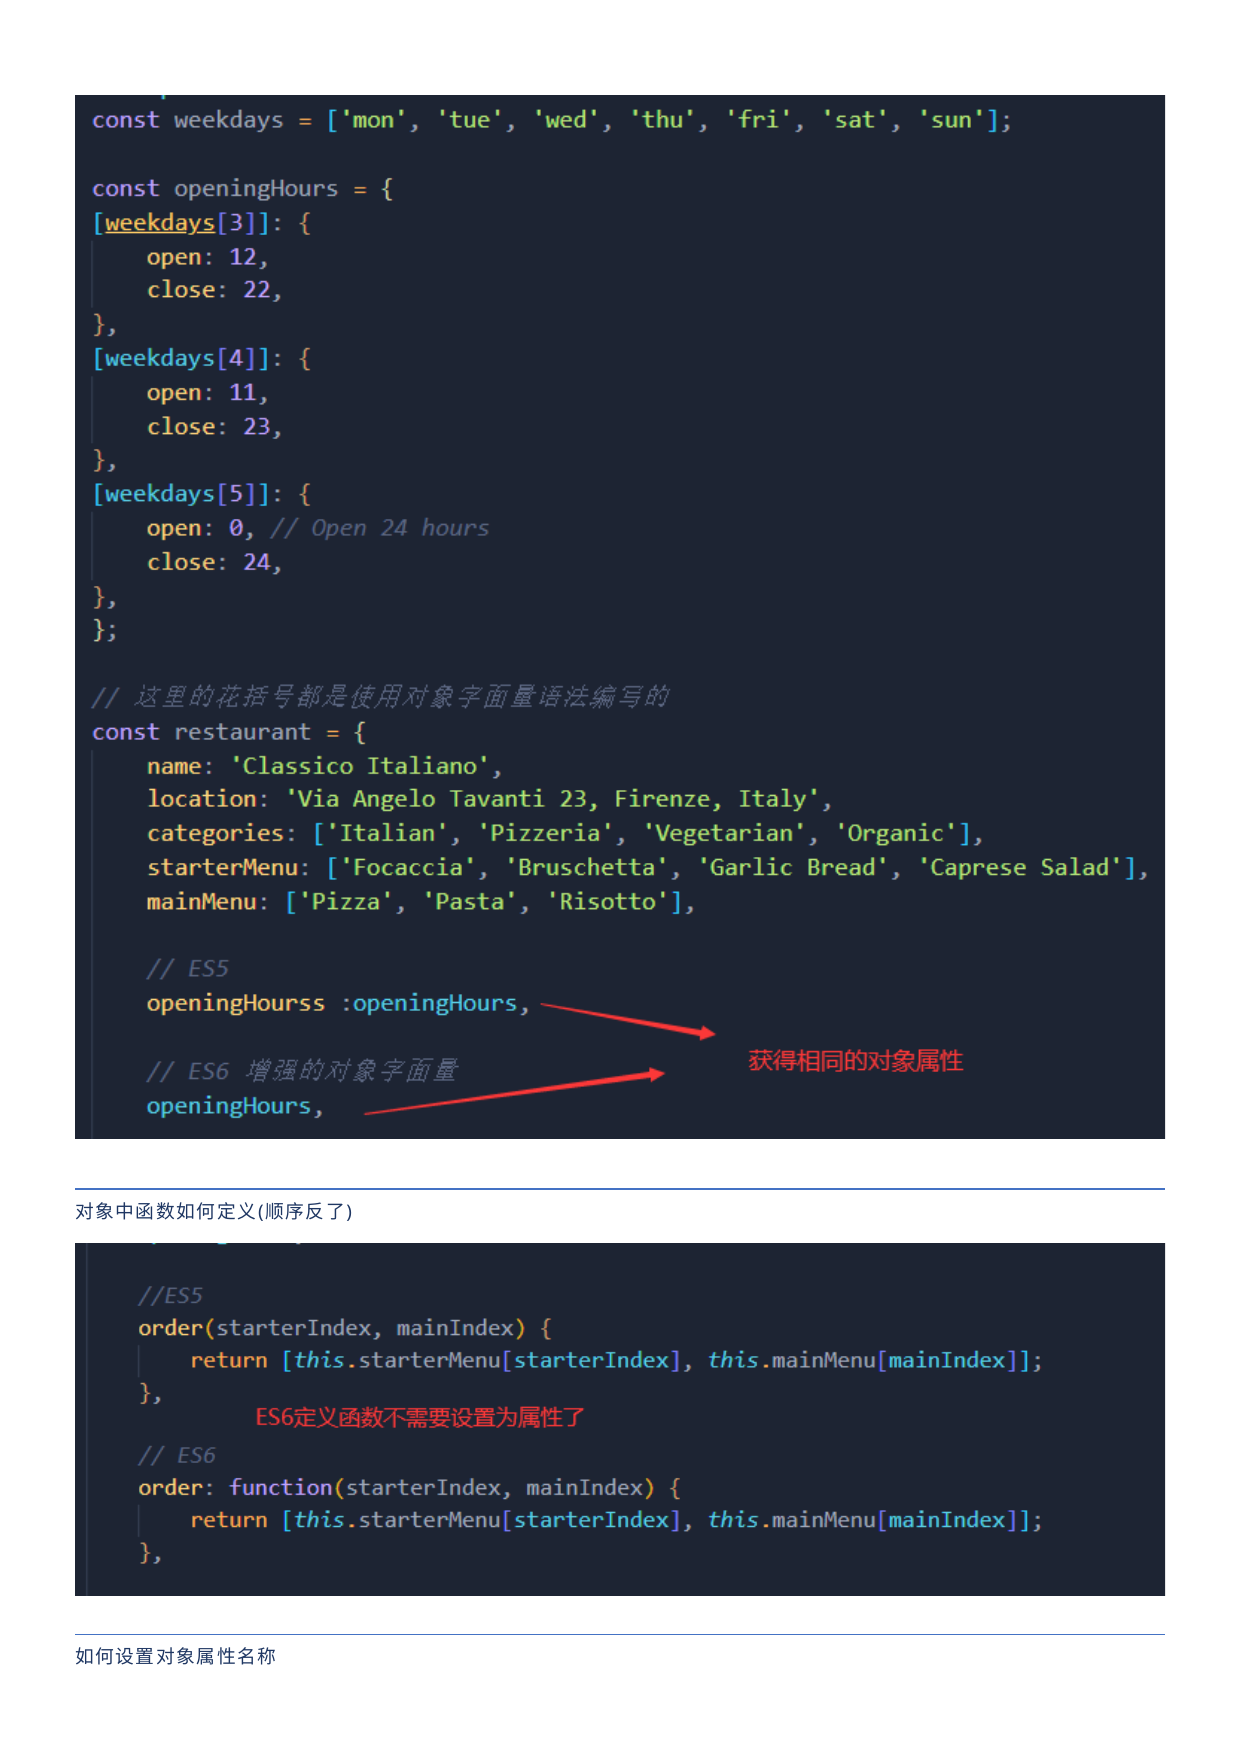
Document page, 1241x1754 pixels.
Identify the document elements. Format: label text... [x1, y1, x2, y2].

picture [75, 95, 1166, 1139]
subtitle 如何设置对象属性名称 [75, 1635, 1165, 1672]
picture [75, 1243, 1166, 1596]
subtitle 对象中函数如何定义(顺序反了) [75, 1190, 1165, 1226]
